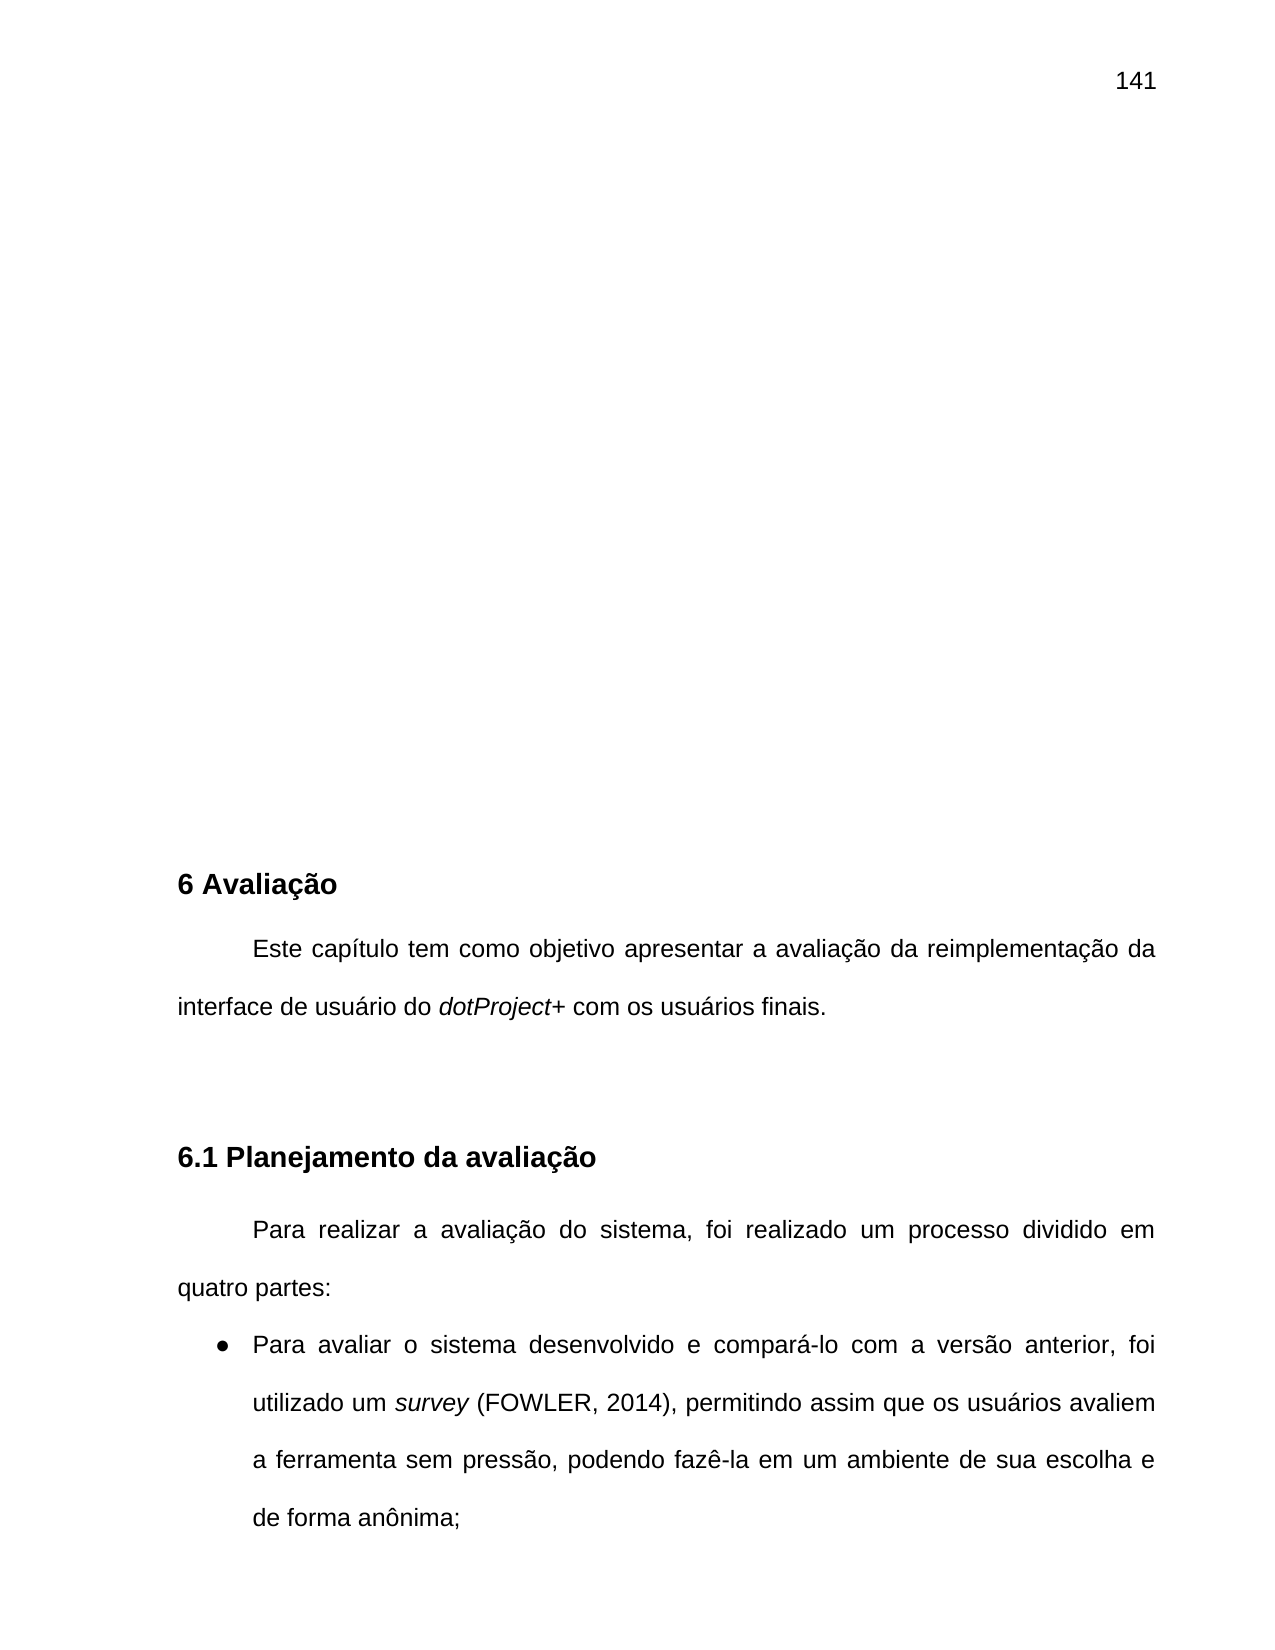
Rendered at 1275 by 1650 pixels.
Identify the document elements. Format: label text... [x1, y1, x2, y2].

text Para realizar a avaliação do sistema, foi realizado um processo dividido em quatro partes: [177, 1216, 1157, 1302]
list Para avaliar o sistema desenvolvido e compará-lo com a versão anterior, foi utilizado um survey (FOWLER, 2014), permitindo assim que os usuários avaliem a ferramenta sem pressão, podendo fazê-la em um ambiente de sua escolha e de forma anônima; [215, 1331, 1157, 1532]
subtitle 6 Avaliação [177, 867, 1157, 901]
text Este capítulo tem como objetivo apresentar a avaliação da reimplementação da interface de usuário do dotProject+ com os usuários finais. [177, 934, 1157, 1021]
subtitle 6.1 Planejamento da avaliação [177, 1140, 1157, 1174]
